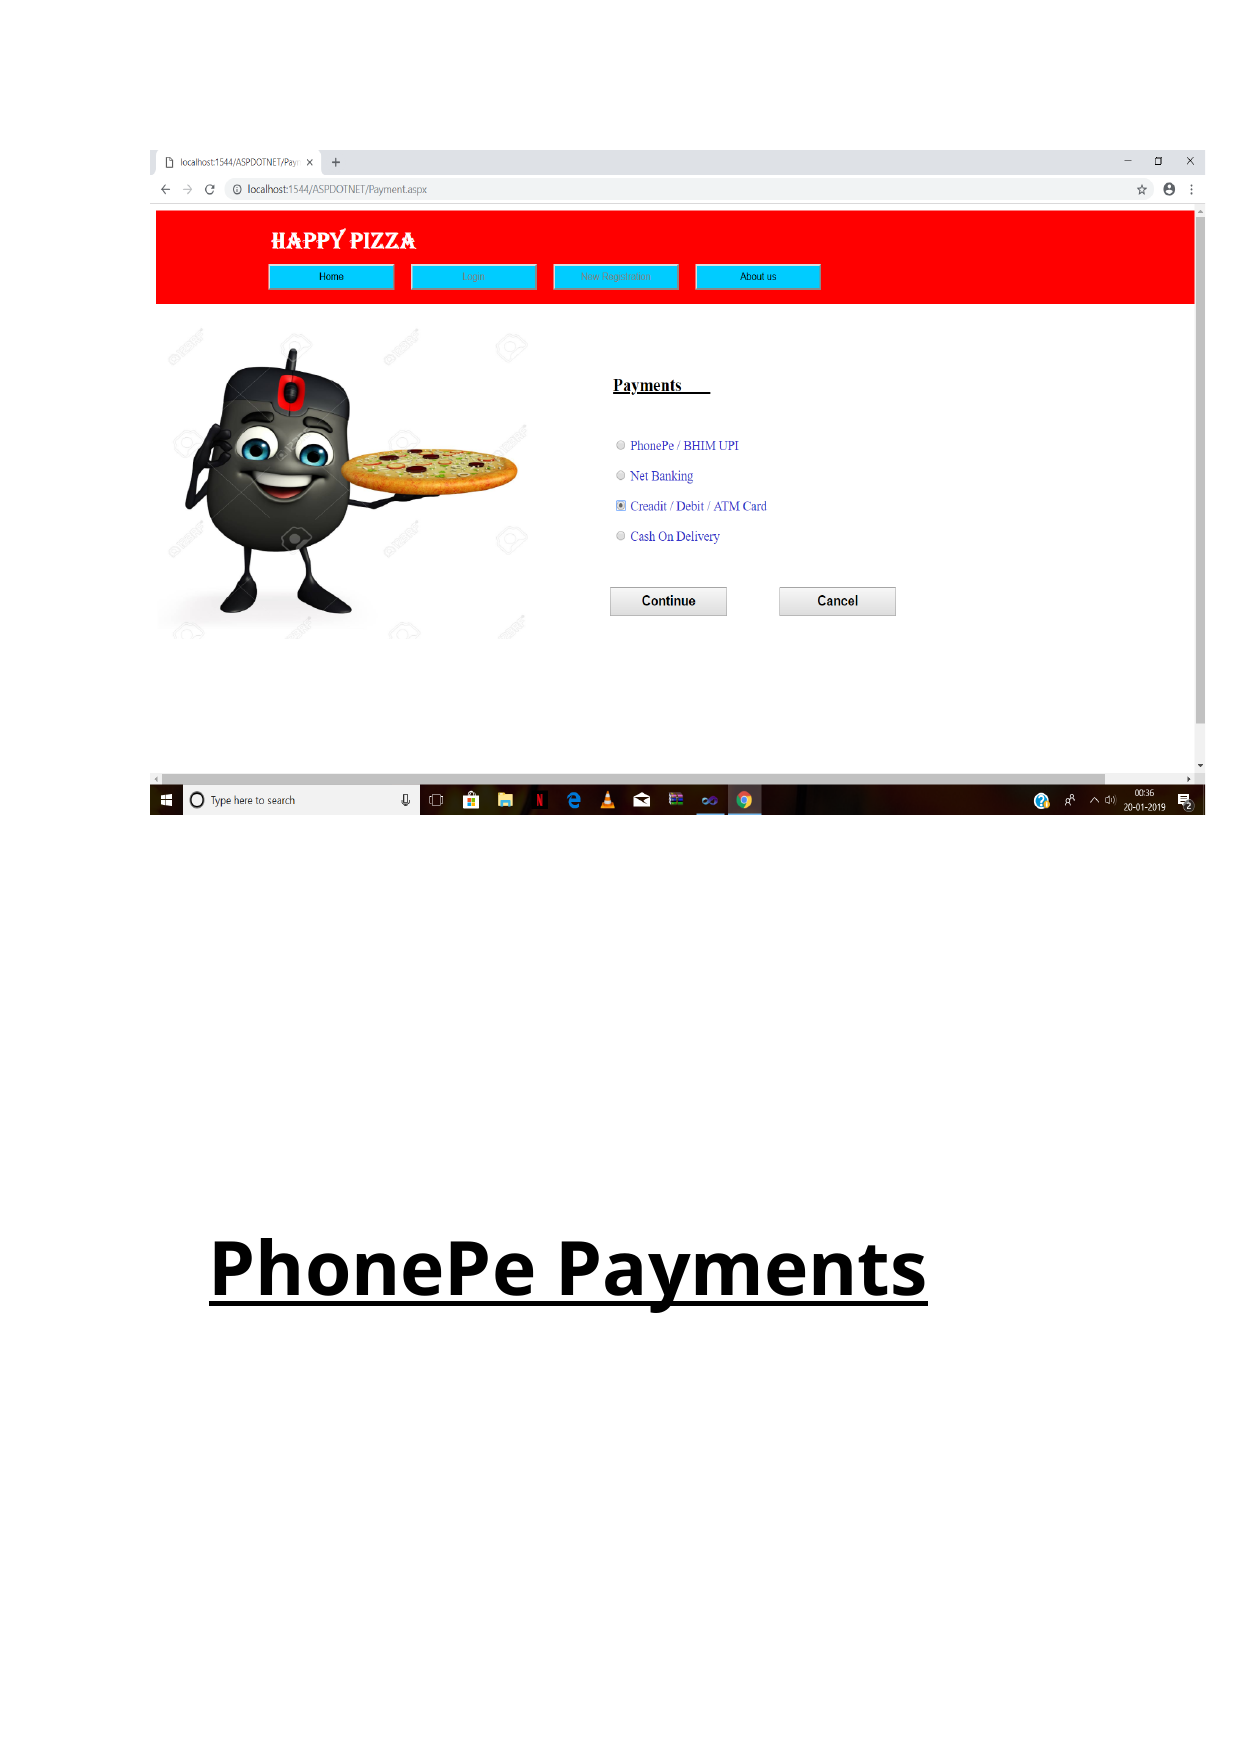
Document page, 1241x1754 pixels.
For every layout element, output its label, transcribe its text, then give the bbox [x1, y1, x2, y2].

picture [150, 150, 1205, 815]
text PhonePe Payments [150, 1215, 1090, 1317]
